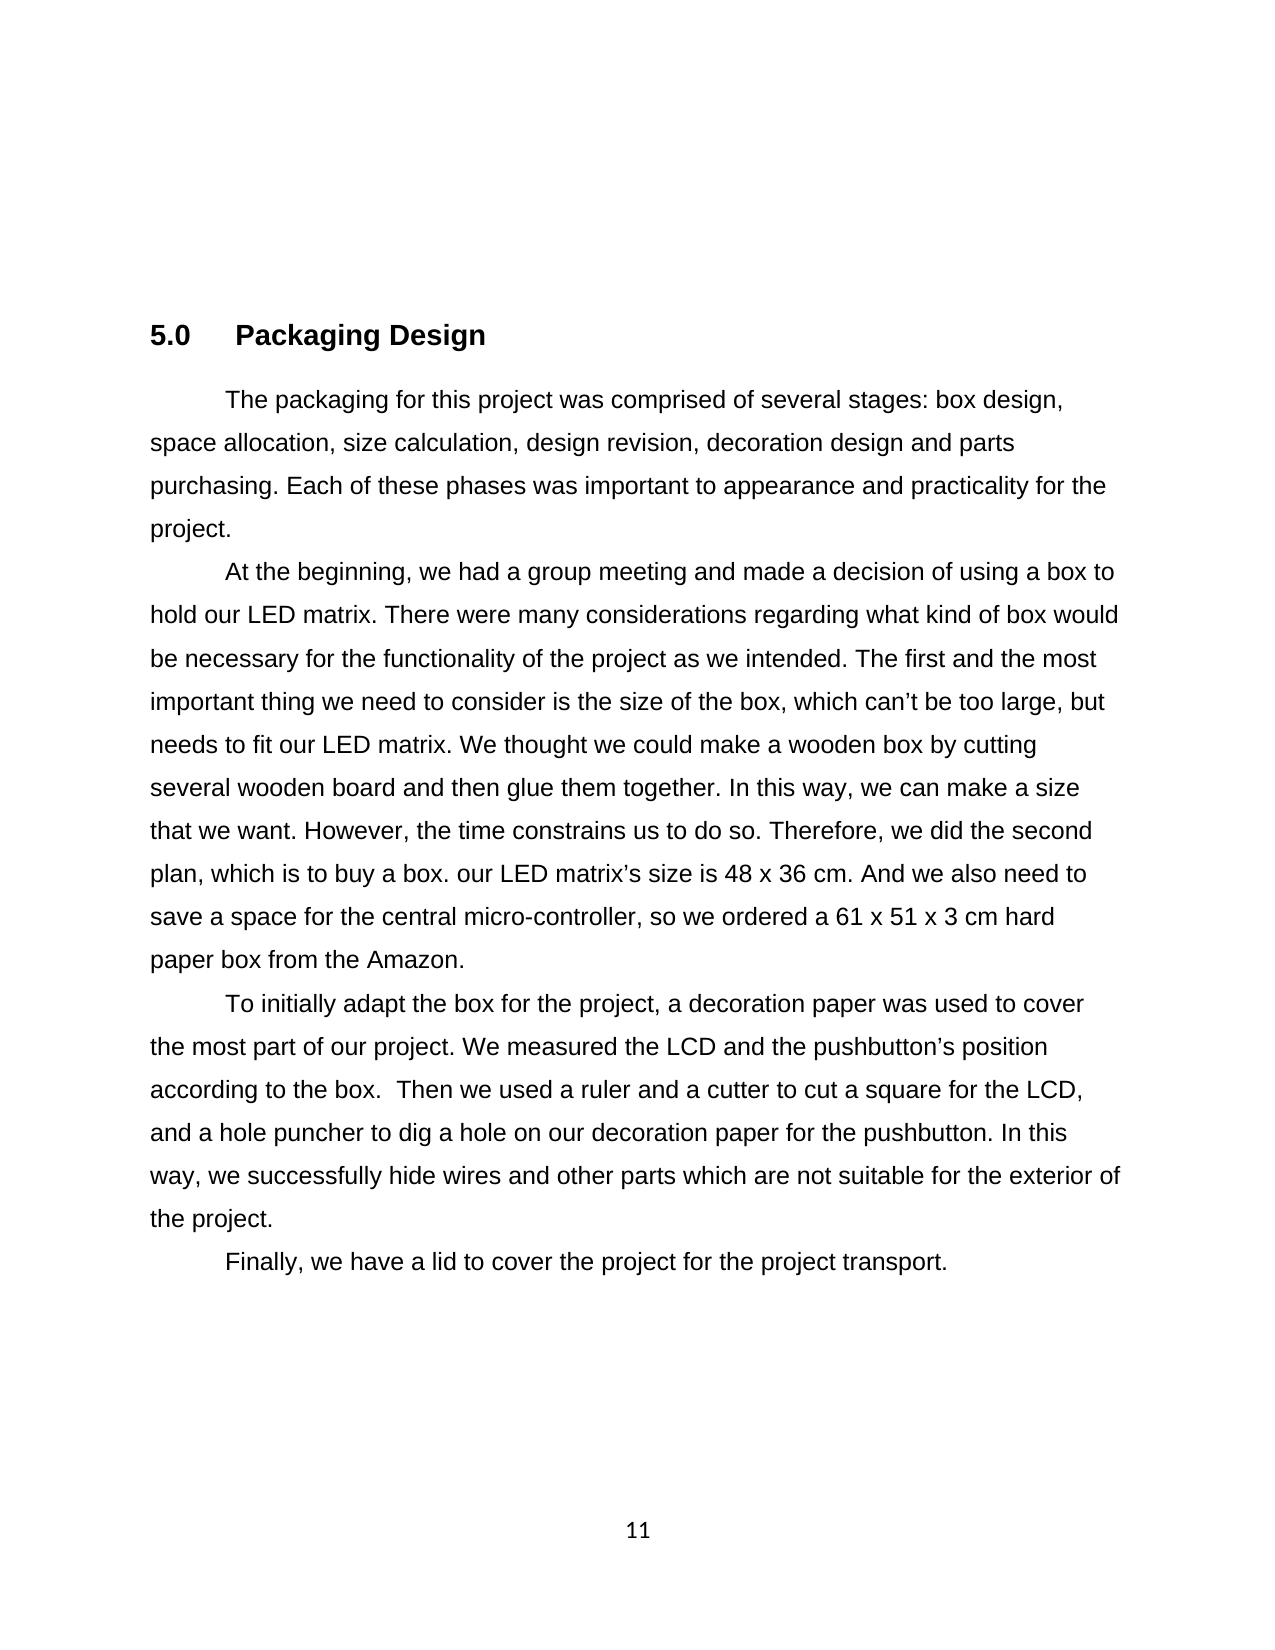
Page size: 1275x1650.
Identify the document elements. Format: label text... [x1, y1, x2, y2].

text At the beginning, we had a group meeting and made a decision of using a box to hold our LED matrix. There were many considerations regarding what kind of box would be necessary for the functionality of the project as we intended. The first and the most important thing we need to consider is the size of the box, which can’t be too large, but needs to fit our LED matrix. We thought we could make a wooden box by cutting several wooden board and then glue them together. In this way, we can make a size that we want. However, the time constrains us to do so. Therefore, we did the second plan, which is to buy a box. our LED matrix’s size is 48 x 36 cm. And we also need to save a space for the central micro-controller, so we ordered a 61 x 51 x 3 cm hard paper box from the Amazon. [150, 557, 1125, 974]
text 5.0 Packaging Design [150, 318, 1125, 351]
text To initially adapt the box for the project, a decoration paper was used to cover the most part of our project. We measured the LCD and the pushbutton’s position according to the box. Then we used a ruler and a cutter to cut a square for the LCD, and a hole puncher to dig a hole on our decoration paper for the pushbutton. In this way, we successfully hide wires and other parts which are not suitable for the exterior of the project. [150, 988, 1125, 1233]
text The packaging for this project was comprised of several stages: box design, space allocation, size calculation, design revision, decoration design and parts purchasing. Each of these phases was important to appearance and practicality for the project. [150, 385, 1125, 543]
text Finally, we have a lid to cover the project for the project transport. [150, 1247, 1125, 1276]
